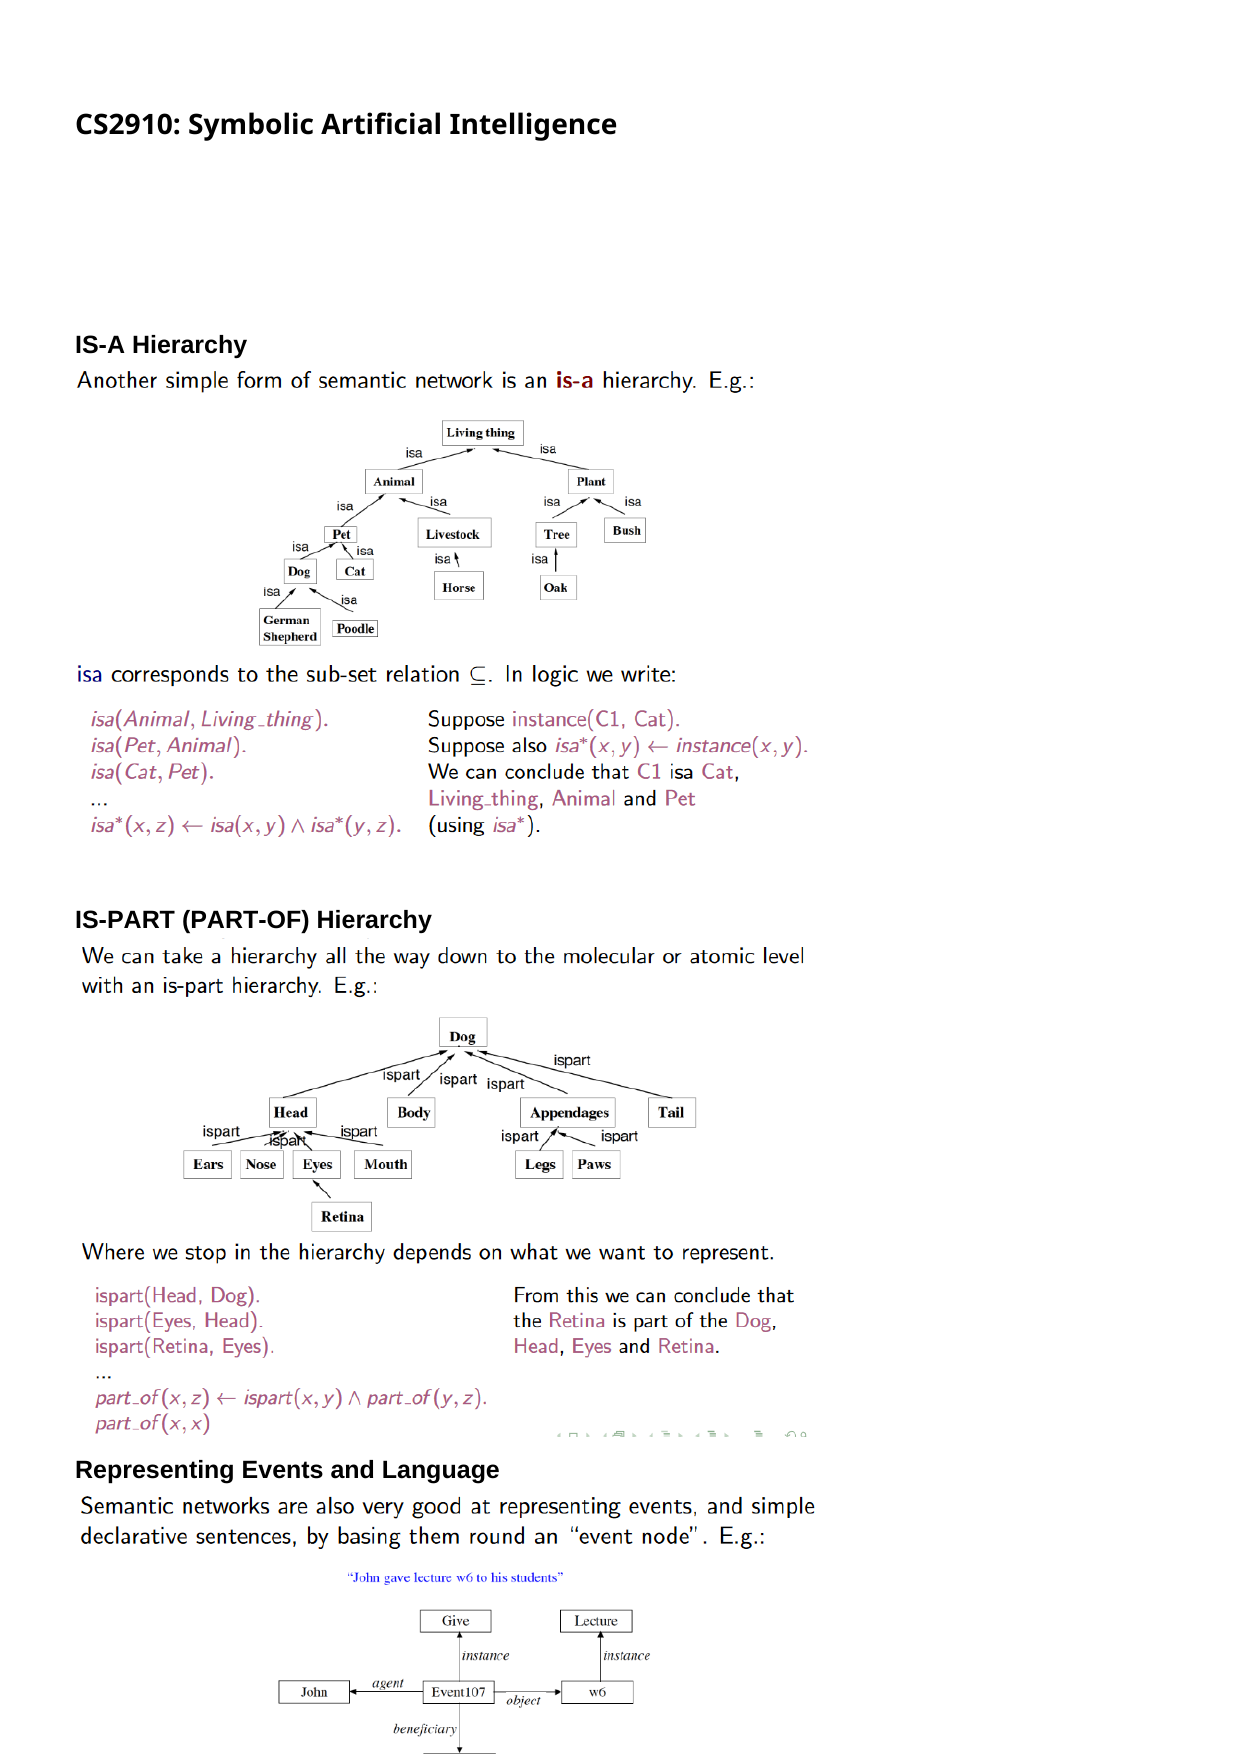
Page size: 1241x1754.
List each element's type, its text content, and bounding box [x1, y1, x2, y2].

subtitle IS-PART (PART-OF) Hierarchy [75, 905, 1165, 934]
picture [75, 364, 812, 846]
subtitle IS-A Hierarchy [75, 330, 1165, 358]
picture [75, 938, 810, 1437]
subtitle Representing Events and Language [75, 1455, 1165, 1483]
picture [75, 1488, 820, 1754]
